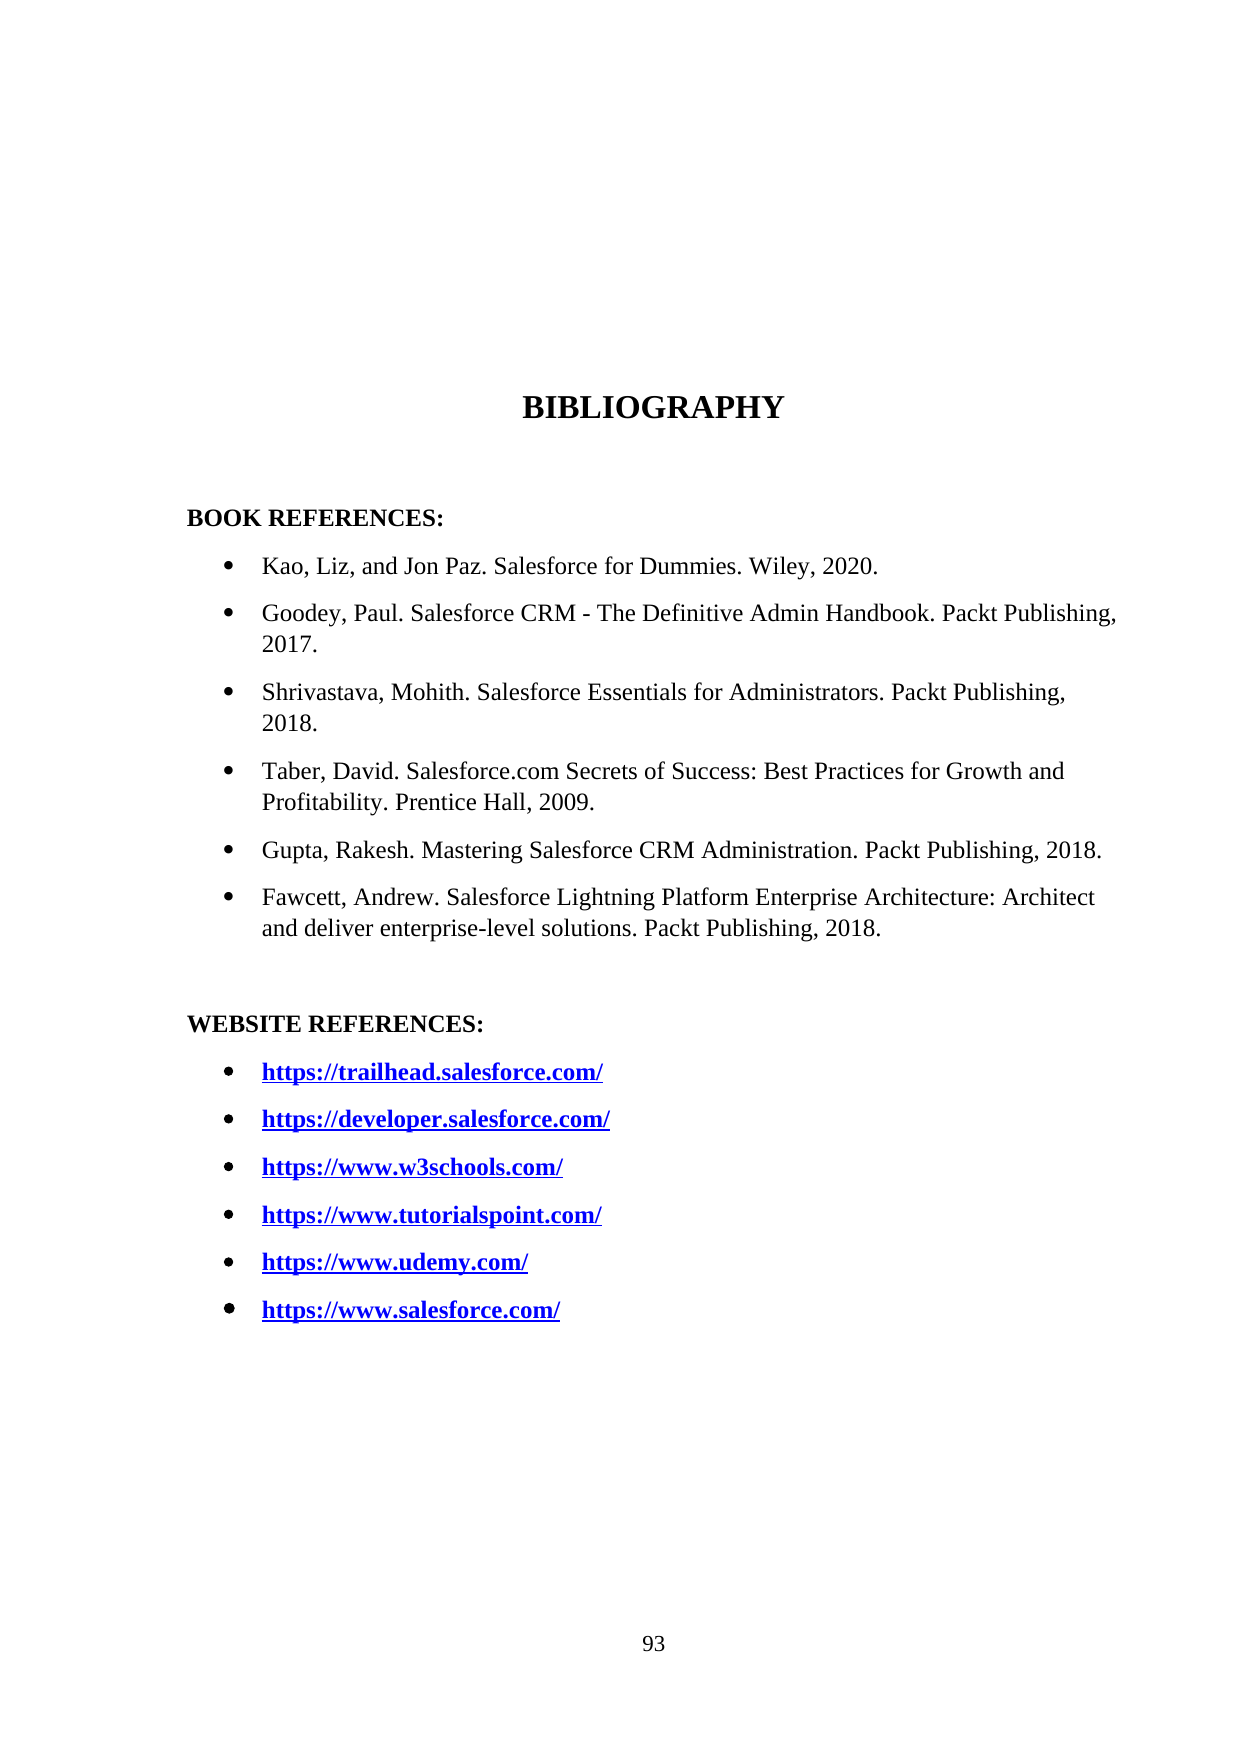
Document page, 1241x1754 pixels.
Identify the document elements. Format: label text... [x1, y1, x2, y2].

list https://www.udemy.com/ [224, 1247, 1120, 1276]
list https://www.salesforce.com/ [224, 1295, 1120, 1325]
list https://developer.salesforce.com/ [224, 1104, 1120, 1133]
list Kao, Liz, and Jon Paz. Salesforce for Dummies. Wiley, 2020. [224, 551, 1120, 579]
list https://www.tutorialspoint.com/ [224, 1200, 1120, 1228]
list https://www.w3schools.com/ [224, 1152, 1120, 1181]
text WEBSITE REFERENCES: [187, 1009, 1120, 1038]
list Taber, David. Salesforce.com Secrets of Success: Best Practices for Growth and Profitability. Prentice Hall, 2009. [224, 756, 1120, 816]
list https://trailhead.salesforce.com/ [224, 1057, 1120, 1085]
text BOOK REFERENCES: [187, 503, 1120, 532]
list Gupta, Rakesh. Mastering Salesforce CRM Administration. Packt Publishing, 2018. [224, 835, 1120, 863]
list Fawcett, Andrew. Salesforce Lightning Platform Enterprise Architecture: Architect and deliver enterprise-level solutions. Packt Publishing, 2018. [224, 882, 1120, 942]
text BIBLIOGRAPHY [187, 387, 1120, 425]
list Shrivastava, Mohith. Salesforce Essentials for Administrators. Packt Publishing, 2018. [224, 677, 1120, 737]
list Goodey, Paul. Salesforce CRM - The Definitive Admin Handbook. Packt Publishing, 2017. [224, 598, 1120, 658]
